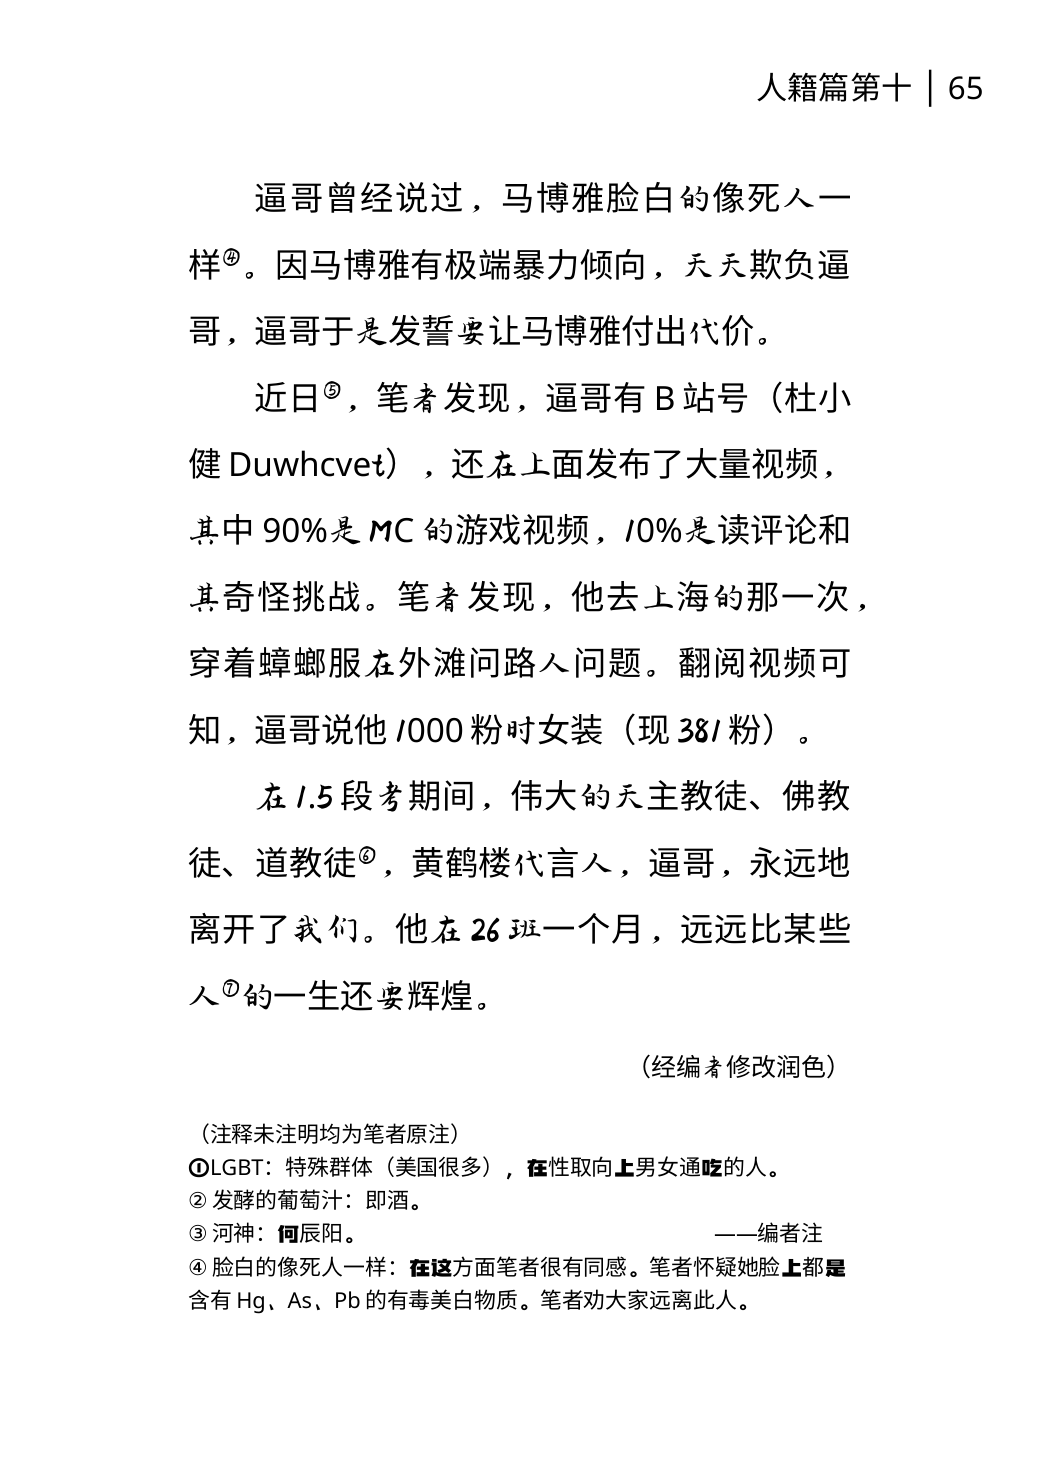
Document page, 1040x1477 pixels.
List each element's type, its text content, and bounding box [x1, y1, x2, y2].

text ③河神：何辰阳。 ——编者注 [188, 1217, 852, 1251]
text ④脸白的像死人一样：在这方面笔者很有同感。笔者怀疑她脸上都是含有Hg、As、Pb的有毒美白物质。笔者劝大家远离此人。 [188, 1251, 852, 1317]
text （经编者修改润色） [188, 1051, 852, 1084]
text （注释未注明均为笔者原注） [188, 1118, 852, 1151]
text 逼哥曾经说过，马博雅脸白的像死人一样④。因马博雅有极端暴力倾向，天天欺负逼哥，逼哥于是发誓要让马博雅付出代价。 [188, 166, 852, 366]
text ①LGBT：特殊群体（美国很多），在性取向上男女通吃的人。 [188, 1151, 852, 1184]
text ②发酵的葡萄汁：即酒。 [188, 1184, 852, 1217]
text 近日⑤，笔者发现，逼哥有B站号（杜小健Duwhcvet），还在上面发布了大量视频，其中90%是MC的游戏视频，10%是读评论和其奇怪挑战。笔者发现，他去上海的那一次，穿着蟑螂服在外滩问路人问题。翻阅视频可知，逼哥说他1000粉时女装（现381粉）。 [188, 366, 852, 764]
text 在1.5段考期间，伟大的天主教徒、佛教徒、道教徒⑥，黄鹤楼代言人，逼哥，永远地离开了我们。他在26班一个月，远远比某些人⑦的一生还要辉煌。 [188, 764, 852, 1030]
